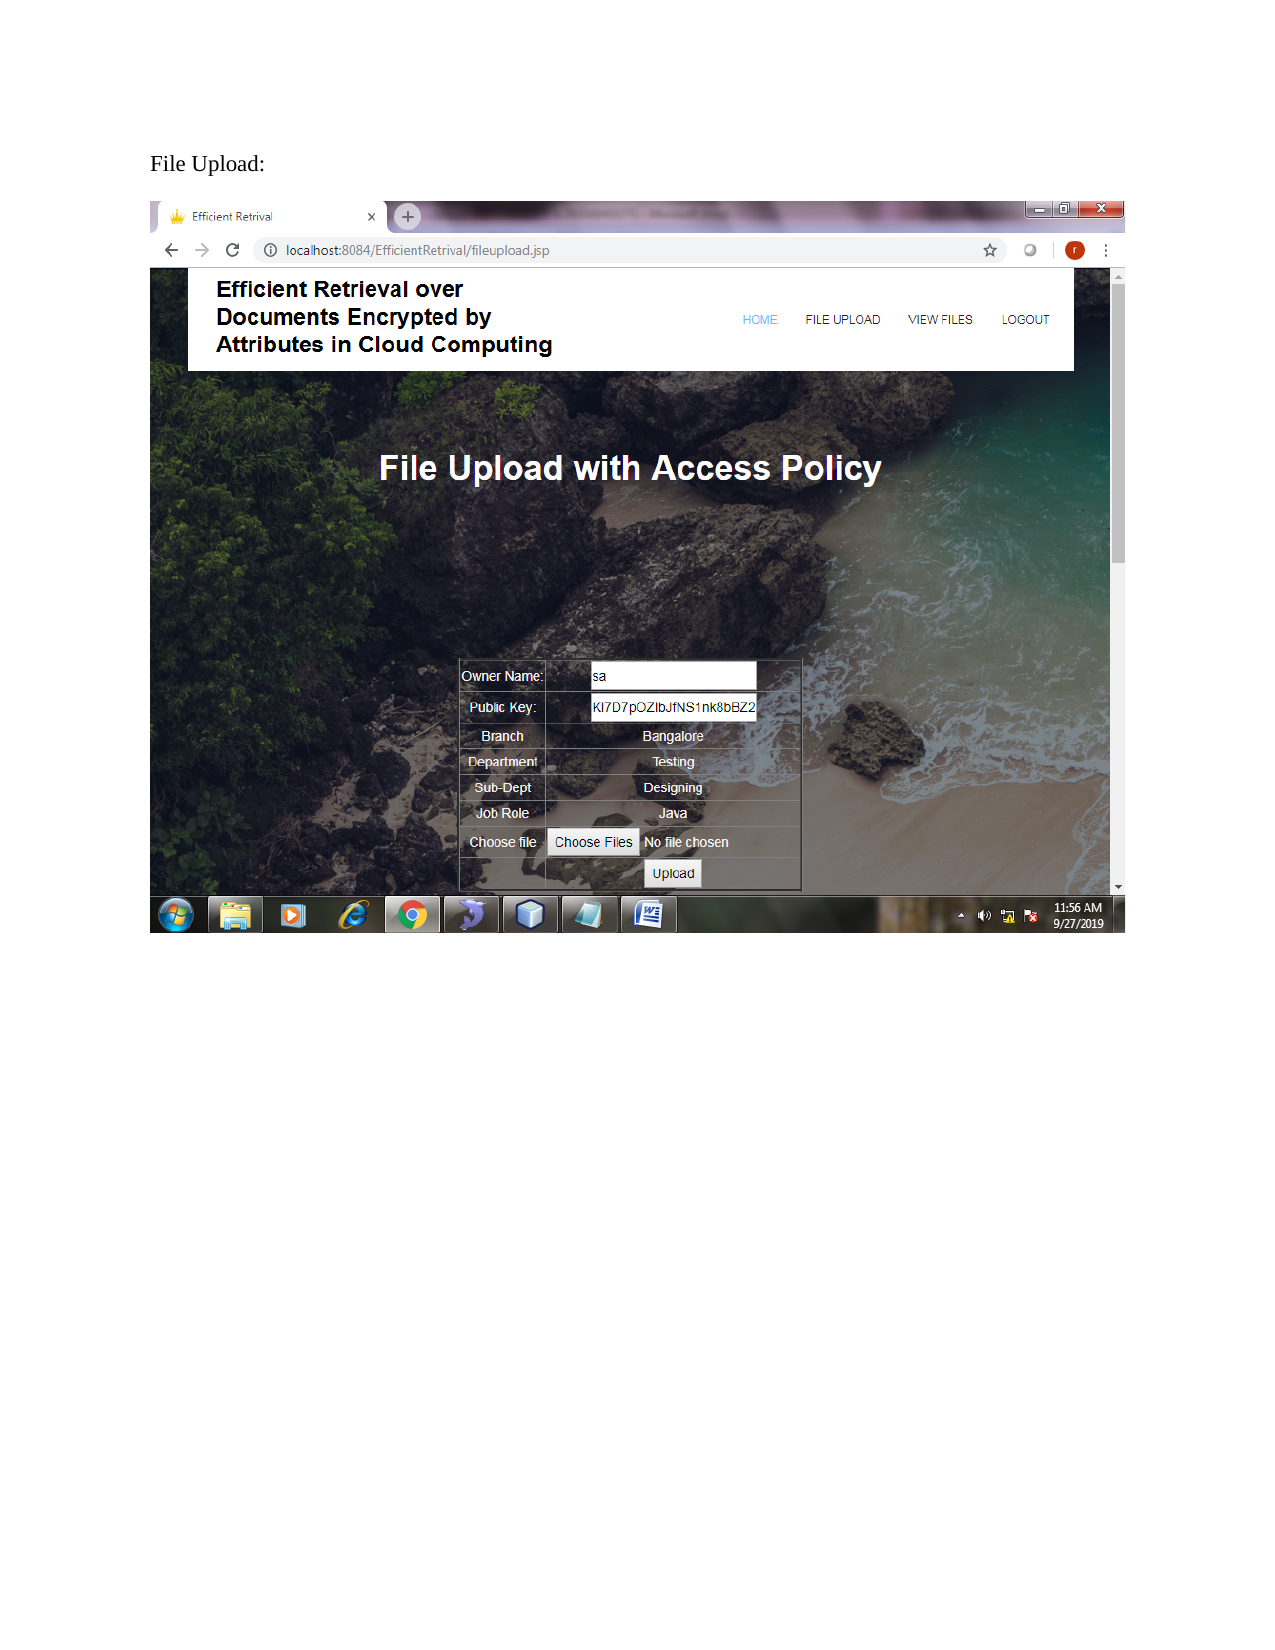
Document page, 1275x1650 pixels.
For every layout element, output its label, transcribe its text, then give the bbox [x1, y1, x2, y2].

text File Upload: [150, 150, 1125, 176]
picture [150, 201, 1125, 933]
